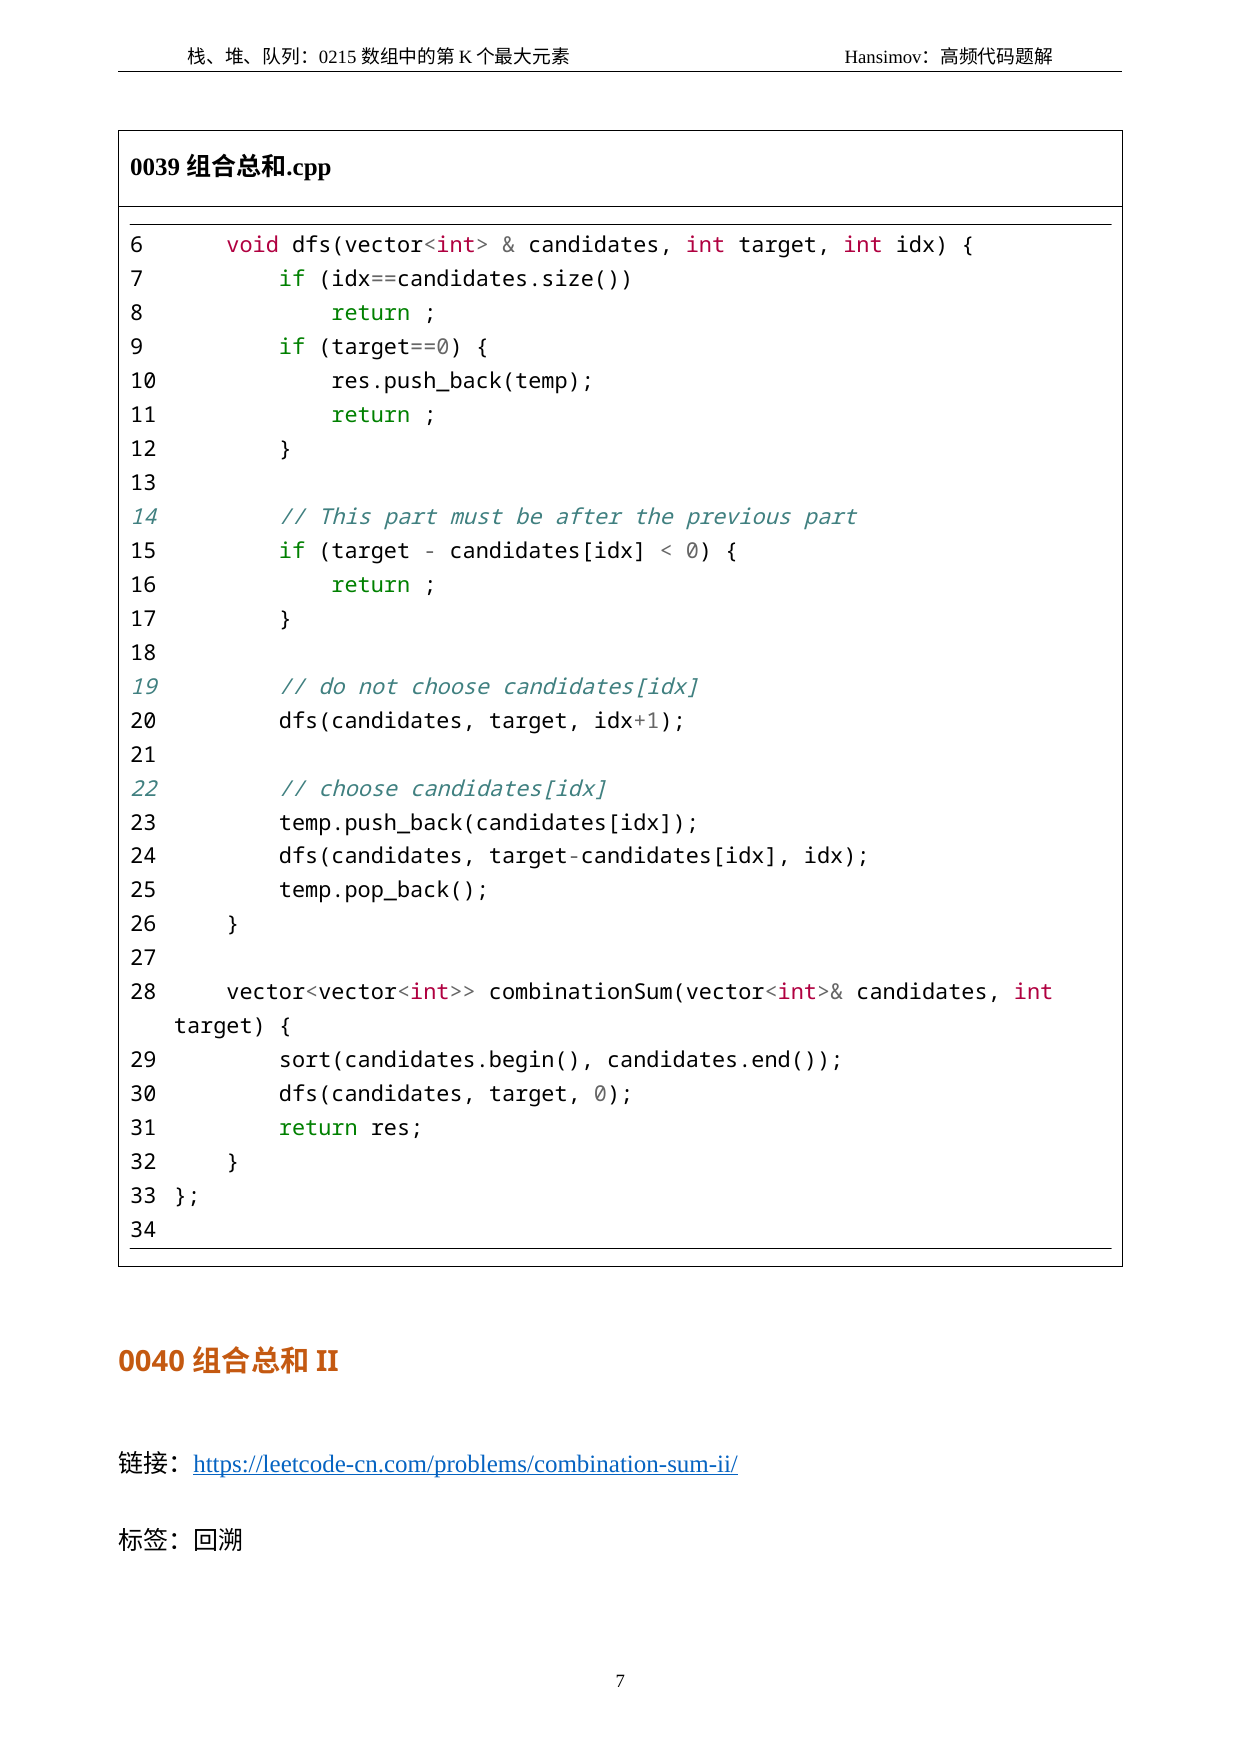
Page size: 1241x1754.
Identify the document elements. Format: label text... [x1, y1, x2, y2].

subtitle 0040 组合总和 II [118, 1325, 1097, 1393]
text 标签：回溯 [118, 1504, 1122, 1572]
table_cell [119, 207, 1122, 1266]
table_header 0039 组合总和.cpp [119, 131, 1122, 206]
text 链接：https://leetcode-cn.com/problems/combination-sum-ii/ [118, 1427, 1122, 1495]
